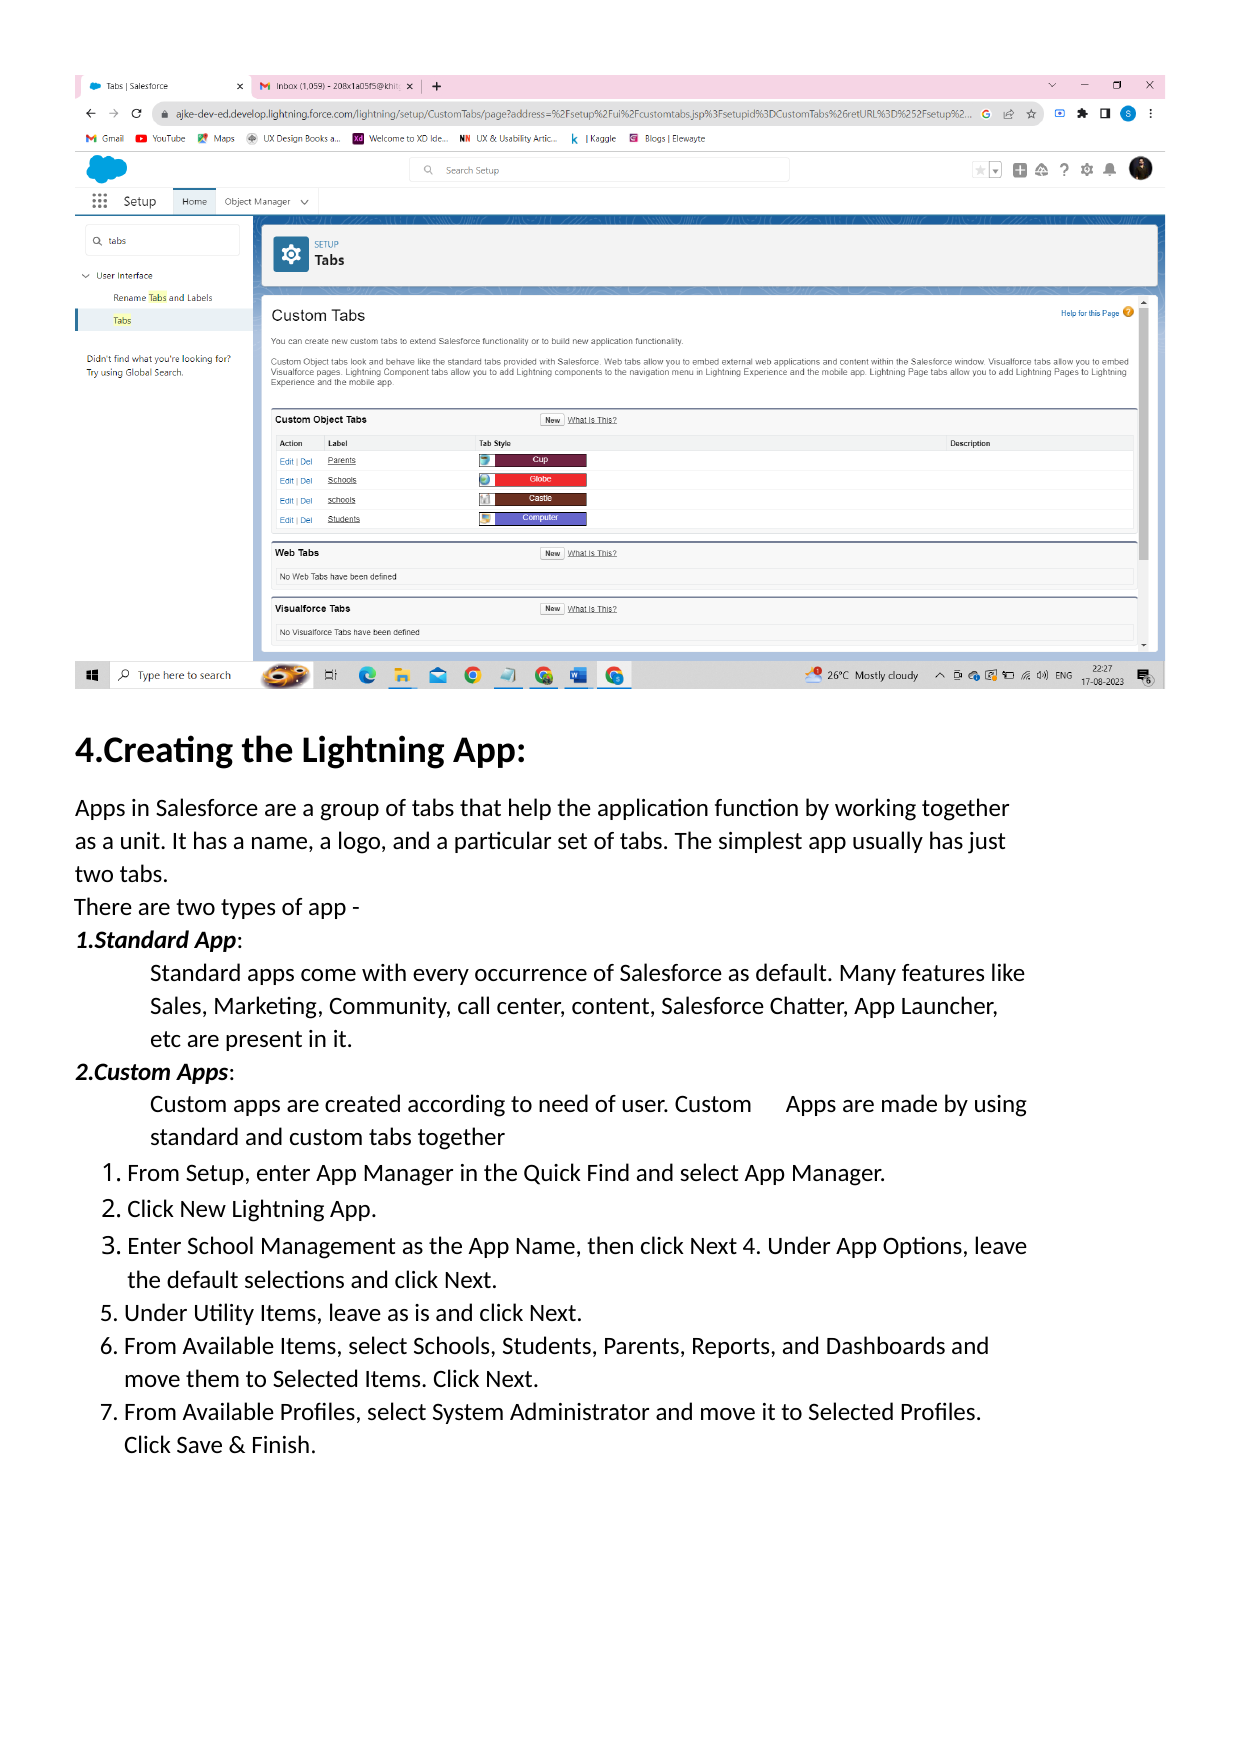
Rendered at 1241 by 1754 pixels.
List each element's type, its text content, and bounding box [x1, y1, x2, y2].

text 2.Custom Apps: [75, 1056, 1028, 1086]
text Apps in Salesforce are a group of tabs that help the application function by working together as a unit. It has a name, a logo, and a particular set of tabs. The simplest app usually has just two tabs. [73, 792, 1028, 889]
picture [75, 75, 1166, 689]
list From Setup, enter App Manager in the Quick Find and select App Manager. [101, 1154, 1028, 1188]
list From Available Profiles, select System Administrator and move it to Selected Profiles. Click Save & Finish. [99, 1396, 1028, 1460]
list Enter School Management as the App Name, then click Next 4. Under App Options, leave the default selections and click Next. [101, 1228, 1028, 1295]
text Custom apps are created according to need of user. Custom Apps are made by using standard and custom tabs together [150, 1088, 1028, 1152]
list Click New Lightning App. [101, 1191, 1028, 1225]
text Standard apps come with every occurrence of Salesforce as default. Many features like Sales, Marketing, Community, call center, content, Salesforce Chatter, App Launcher, etc are present in it. [150, 957, 1028, 1053]
text There are two types of app - [73, 891, 1028, 922]
list Under Utility Items, leave as is and click Next. [99, 1297, 1028, 1328]
list From Available Items, select Schools, Students, Parents, Reports, and Dashboards and move them to Selected Items. Click Next. [99, 1330, 1028, 1394]
text 1.Standard App: [75, 924, 1028, 954]
text 4.Creating the Lightning App: [75, 726, 1035, 772]
